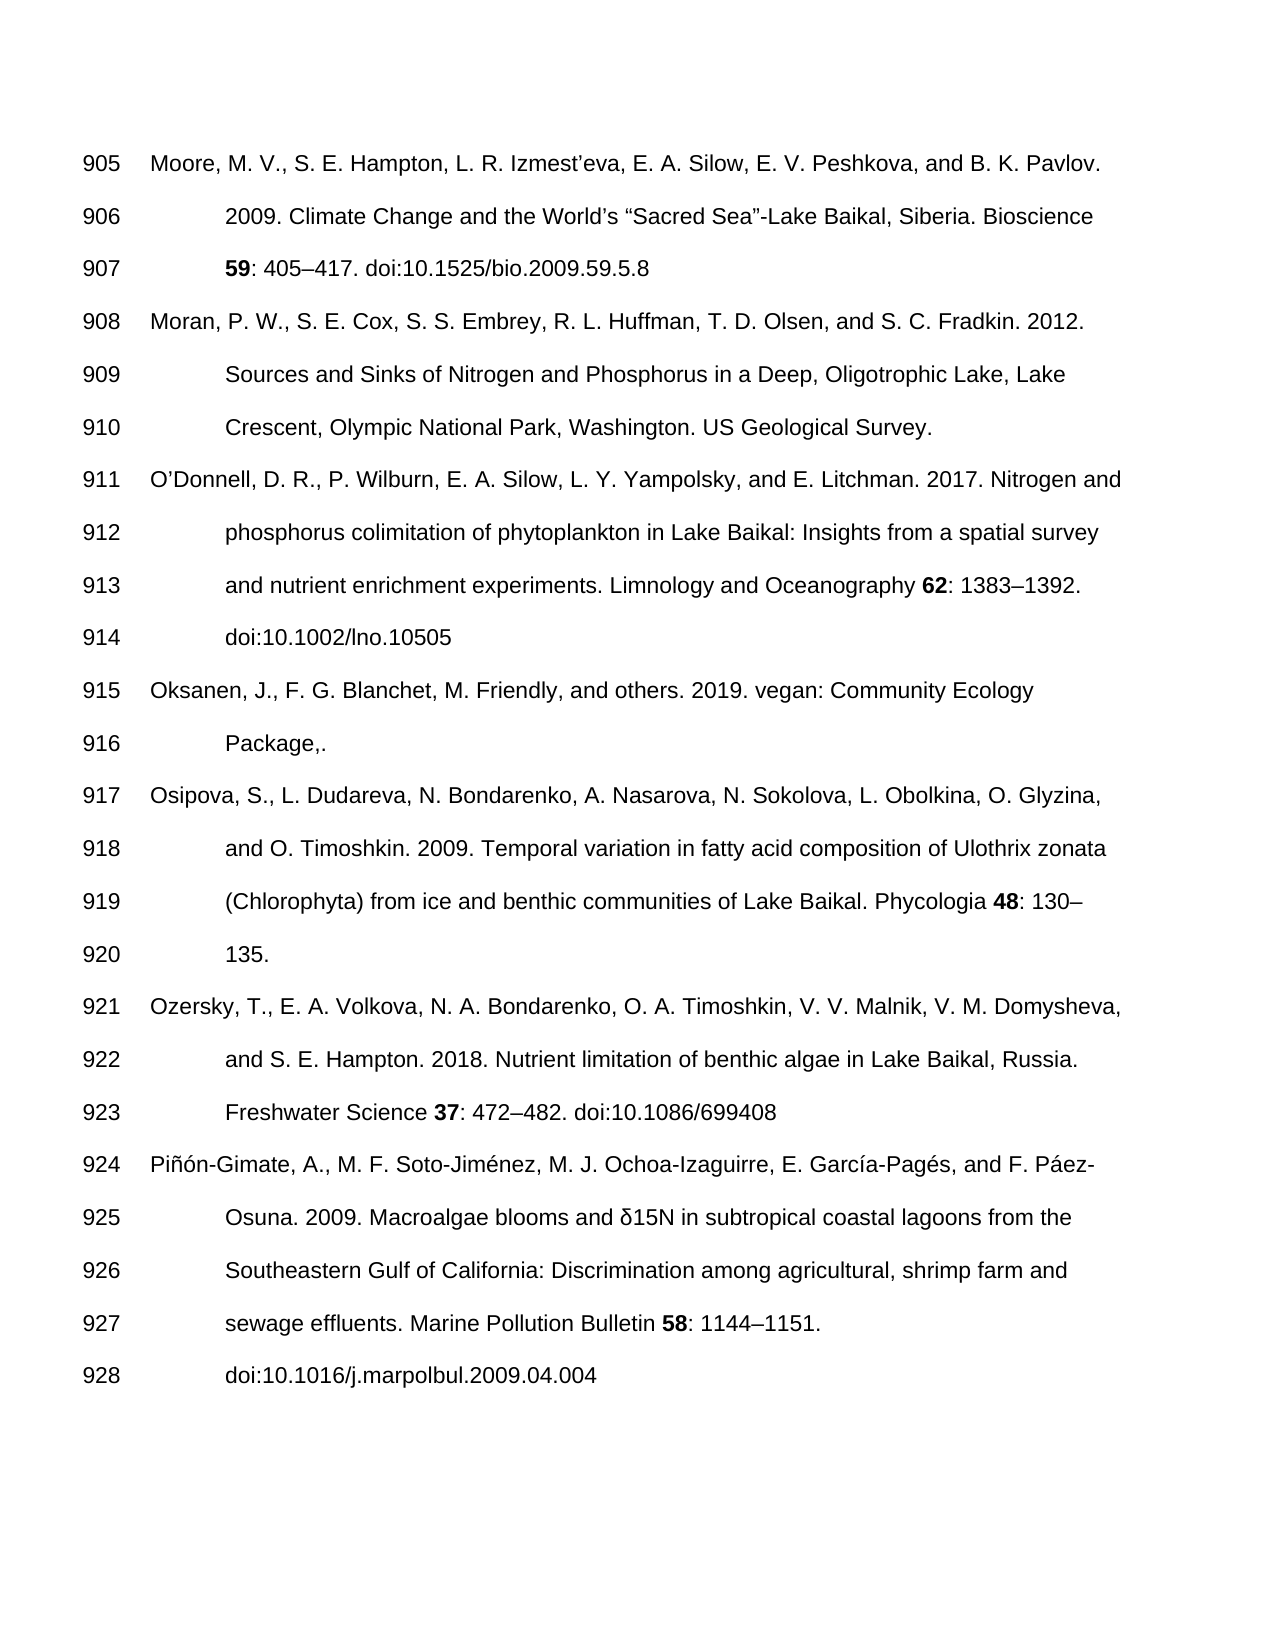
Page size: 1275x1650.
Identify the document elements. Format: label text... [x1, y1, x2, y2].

text Ozersky, T., E. A. Volkova, N. A. Bondarenko, O. A. Timoshkin, V. V. Malnik, V. M. Domysheva, and S. E. Hampton. 2018. Nutrient limitation of benthic algae in Lake Baikal, Russia. Freshwater Science 37: 472–482. doi:10.1086/699408 [150, 993, 1125, 1125]
text Osipova, S., L. Dudareva, N. Bondarenko, A. Nasarova, N. Sokolova, L. Obolkina, O. Glyzina, and O. Timoshkin. 2009. Temporal variation in fatty acid composition of Ulothrix zonata (Chlorophyta) from ice and benthic communities of Lake Baikal. Phycologia 48: 130–135. [150, 782, 1125, 967]
text Piñón-Gimate, A., M. F. Soto-Jiménez, M. J. Ochoa-Izaguirre, E. García-Pagés, and F. Páez-Osuna. 2009. Macroalgae blooms and δ15N in subtropical coastal lagoons from the Southeastern Gulf of California: Discrimination among agricultural, shrimp farm and sewage effluents. Marine Pollution Bulletin 58: 1144–1151. doi:10.1016/j.marpolbul.2009.04.004 [150, 1151, 1125, 1389]
text Oksanen, J., F. G. Blanchet, M. Friendly, and others. 2019. vegan: Community Ecology Package,. [150, 677, 1125, 756]
text O’Donnell, D. R., P. Wilburn, E. A. Silow, L. Y. Yampolsky, and E. Litchman. 2017. Nitrogen and phosphorus colimitation of phytoplankton in Lake Baikal: Insights from a spatial survey and nutrient enrichment experiments. Limnology and Oceanography 62: 1383–1392. doi:10.1002/lno.10505 [150, 466, 1125, 651]
text Moore, M. V., S. E. Hampton, L. R. Izmest’eva, E. A. Silow, E. V. Peshkova, and B. K. Pavlov. 2009. Climate Change and the World’s “Sacred Sea”-Lake Baikal, Siberia. Bioscience 59: 405–417. doi:10.1525/bio.2009.59.5.8 [150, 150, 1125, 282]
text Moran, P. W., S. E. Cox, S. S. Embrey, R. L. Huffman, T. D. Olsen, and S. C. Fradkin. 2012. Sources and Sinks of Nitrogen and Phosphorus in a Deep, Oligotrophic Lake, Lake Crescent, Olympic National Park, Washington. US Geological Survey. [150, 308, 1125, 440]
